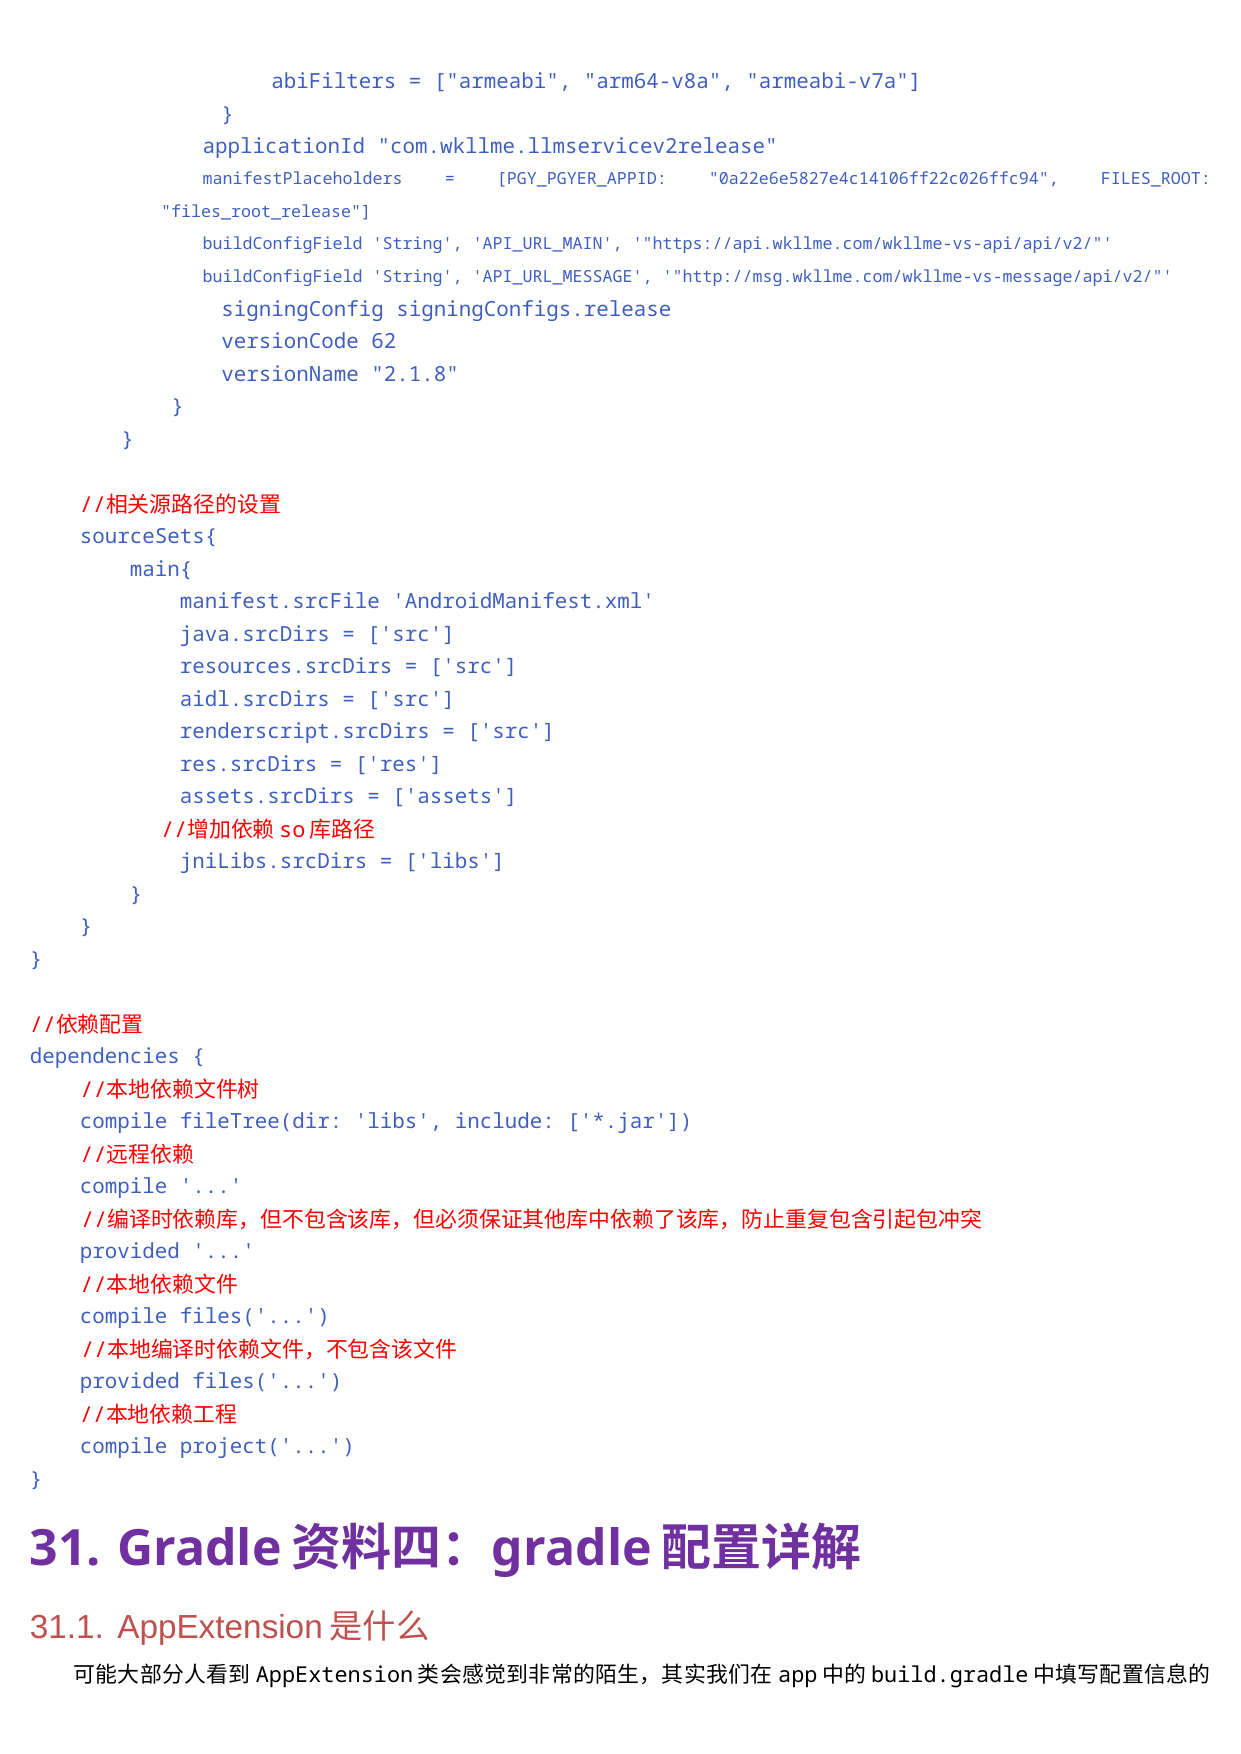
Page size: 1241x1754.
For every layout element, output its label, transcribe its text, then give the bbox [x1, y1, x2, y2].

list } [29, 422, 1211, 454]
list jniLibs.srcDirs = ['libs'] [29, 844, 1211, 877]
list } [29, 877, 1211, 909]
list //编译时依赖库，但不包含该库，但必须保证其他库中依赖了该库，防止重复包含引起包冲突 [29, 1202, 1211, 1234]
list versionCode 62 [29, 324, 1211, 357]
list versionName "2.1.8" [29, 357, 1211, 389]
list assets.srcDirs = ['assets'] [29, 779, 1211, 812]
list //本地依赖文件 [29, 1267, 1211, 1299]
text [29, 1657, 1211, 1689]
list res.srcDirs = ['res'] [29, 747, 1211, 779]
list } [29, 1462, 1211, 1494]
list sourceSets{ [29, 519, 1211, 552]
list } [29, 942, 1211, 974]
list provided files('...') [29, 1364, 1211, 1397]
list //依赖配置 [29, 1007, 1211, 1039]
list //远程依赖 [29, 1137, 1211, 1169]
subtitle Gradle资料四：gradle配置详解 [29, 1494, 1211, 1592]
list buildConfigField 'String', 'API_URL_MAIN', '"https://api.wkllme.com/wkllme-vs-api/api/v2/"' [161, 227, 1211, 259]
list } [29, 389, 1211, 422]
list signingConfig signingConfigs.release [29, 292, 1211, 324]
list buildConfigField 'String', 'API_URL_MESSAGE', '"http://msg.wkllme.com/wkllme-vs-message/api/v2/"' [161, 259, 1211, 292]
list renderscript.srcDirs = ['src'] [29, 714, 1211, 747]
list compile files('...') [29, 1299, 1211, 1332]
list //本地编译时依赖文件，不包含该文件 [29, 1332, 1211, 1364]
list manifestPlaceholders = [PGY_PGYER_APPID: "0a22e6e5827e4c14106ff22c026ffc94", FILES_ROOT: "files_root_release"] [161, 162, 1211, 227]
list resources.srcDirs = ['src'] [29, 649, 1211, 682]
list provided '...' [29, 1234, 1211, 1267]
list } [29, 97, 1211, 129]
list applicationId "com.wkllme.llmservicev2release" [161, 129, 1211, 162]
list //增加依赖so库路径 [117, 812, 1211, 844]
subtitle AppExtension是什么 [29, 1592, 1211, 1657]
list compile '...' [29, 1169, 1211, 1202]
list compile project('...') [29, 1429, 1211, 1462]
list } [29, 909, 1211, 942]
list compile fileTree(dir: 'libs', include: ['*.jar']) [29, 1104, 1211, 1137]
list java.srcDirs = ['src'] [29, 617, 1211, 649]
list main{ [29, 552, 1211, 584]
list //相关源路径的设置 [29, 487, 1211, 519]
list //本地依赖文件树 [29, 1072, 1211, 1104]
list aidl.srcDirs = ['src'] [29, 682, 1211, 714]
list manifest.srcFile 'AndroidManifest.xml' [29, 584, 1211, 617]
list abiFilters = ["armeabi", "arm64-v8a", "armeabi-v7a"] [29, 64, 1211, 97]
list dependencies { [29, 1039, 1211, 1072]
list //本地依赖工程 [29, 1397, 1211, 1429]
